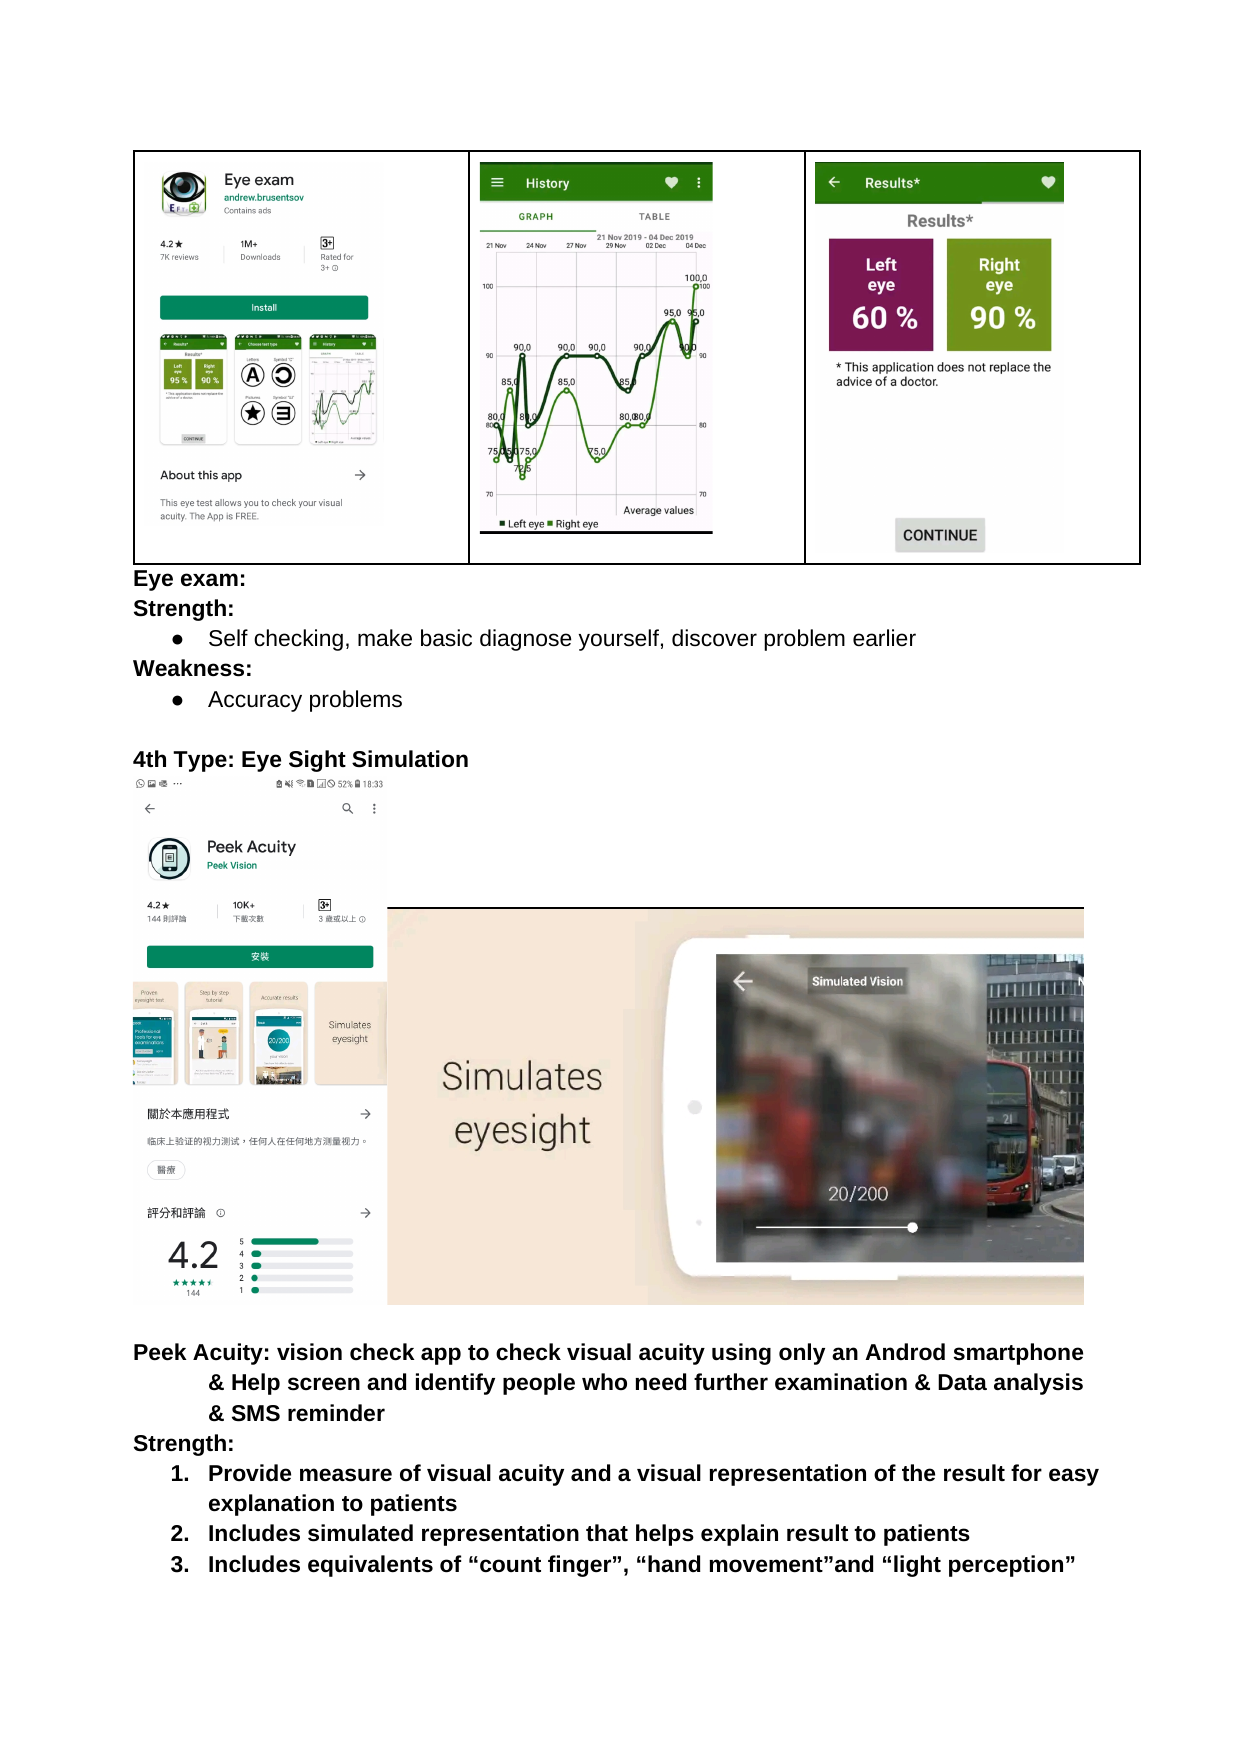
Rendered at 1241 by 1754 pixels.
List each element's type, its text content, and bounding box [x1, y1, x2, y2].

list Accuracy problems [170, 686, 1139, 712]
text & Help screen and identify people who need further examination & Data analysis [208, 1369, 1139, 1396]
table_header [470, 152, 804, 563]
text & SMS reminder [208, 1399, 1139, 1426]
list Includes equivalents of “count finger”, “hand movement”and “light perception” [170, 1551, 1139, 1577]
list Provide measure of visual acuity and a visual representation of the result for easy explanation to patients [170, 1460, 1139, 1516]
table_header [806, 152, 1139, 563]
list Includes simulated representation that helps explain result to patients [170, 1520, 1139, 1547]
text Peek Acuity: vision check app to check visual acuity using only an Androd smartphone [133, 1339, 1139, 1365]
text Eye exam: [133, 565, 1139, 591]
table_header [135, 152, 468, 563]
picture [815, 162, 1064, 553]
picture [132, 776, 1084, 1305]
text Weakness: [133, 655, 1139, 682]
list Self checking, make basic diagnose yourself, discover problem earlier [170, 625, 1139, 651]
picture [479, 162, 713, 534]
text Strength: [133, 1430, 1139, 1456]
text 4th Type: Eye Sight Simulation [133, 746, 1139, 772]
text Strength: [133, 595, 1139, 621]
picture [144, 162, 384, 526]
